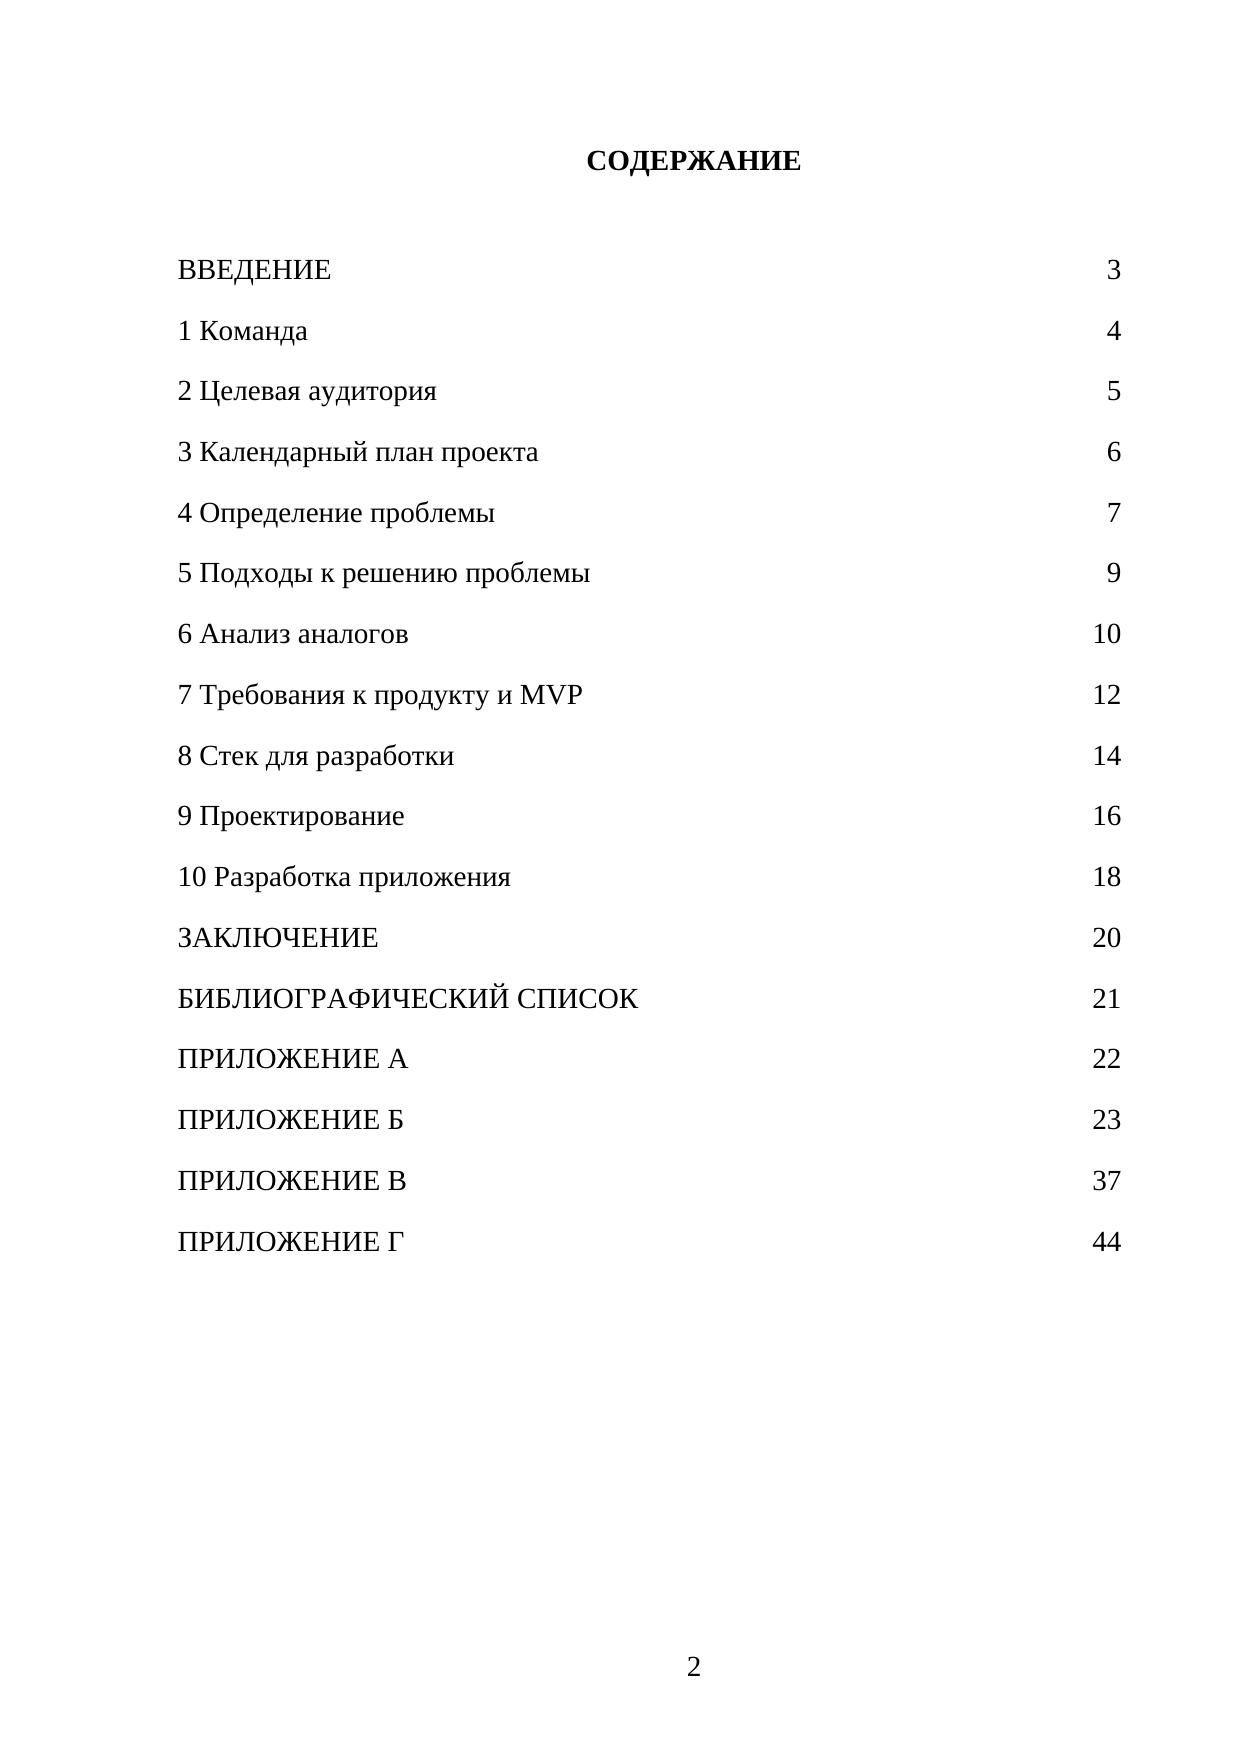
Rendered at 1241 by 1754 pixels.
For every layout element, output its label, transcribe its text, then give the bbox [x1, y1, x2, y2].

text СОДЕРЖАНИЕ [177, 143, 1122, 177]
